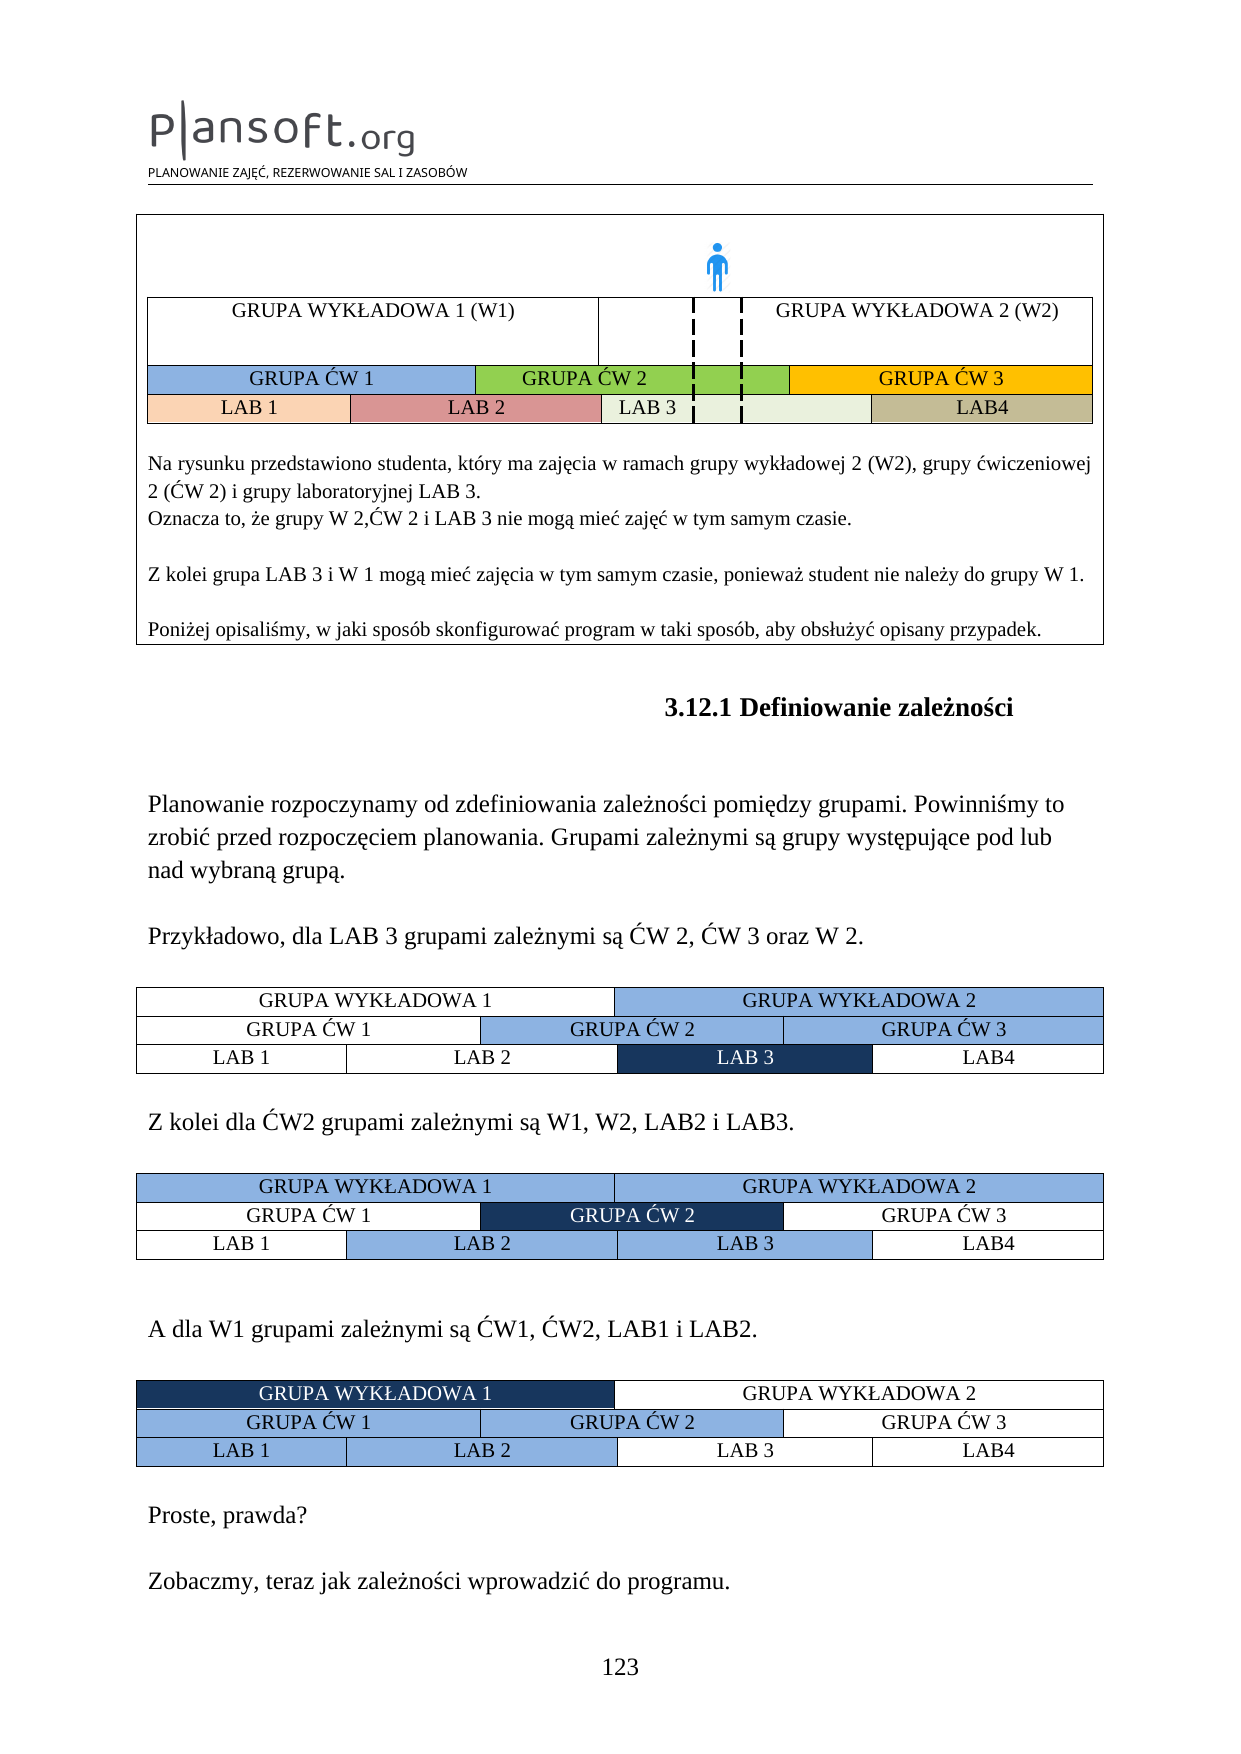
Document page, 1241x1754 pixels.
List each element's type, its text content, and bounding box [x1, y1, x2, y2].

table_cell LAB 3 [618, 1045, 872, 1073]
text Proste, prawda? [148, 1500, 1093, 1529]
text Przykładowo, dla LAB 3 grupami zależnymi są ĆW 2, ĆW 3 oraz W 2. [148, 921, 1093, 950]
table_cell LAB4 [873, 1231, 1103, 1259]
text Zobaczmy, teraz jak zależności wprowadzić do programu. [148, 1566, 1093, 1595]
table_cell LAB 2 [347, 1438, 617, 1466]
table_header GRUPA WYKŁADOWA 1 [137, 988, 614, 1016]
table_header GRUPA WYKŁADOWA 2 [615, 1174, 1103, 1202]
table_cell GRUPA ĆW 1 [137, 1017, 480, 1044]
table_cell LAB 1 [137, 1231, 346, 1259]
table_header GRUPA WYKŁADOWA 1 [137, 1174, 614, 1202]
text Z kolei dla ĆW2 grupami zależnymi są W1, W2, LAB2 i LAB3. [148, 1107, 1093, 1136]
subtitle Definiowanie zależności [664, 691, 1093, 722]
table_cell GRUPA ĆW 2 [481, 1410, 783, 1437]
table_cell LAB 1 [137, 1045, 346, 1073]
table_cell GRUPA ĆW 2 [481, 1203, 783, 1230]
table_cell LAB 3 [618, 1231, 872, 1259]
table_cell GRUPA ĆW 1 [137, 1410, 480, 1437]
table_cell GRUPA ĆW 2 [481, 1017, 783, 1044]
table_cell LAB 2 [347, 1231, 617, 1259]
text Planowanie rozpoczynamy od zdefiniowania zależności pomiędzy grupami. Powinniśmy to zrobić przed rozpoczęciem planowania. Grupami zależnymi są grupy występujące pod lub nad wybraną grupą. [148, 789, 1093, 884]
picture [704, 242, 731, 293]
table_cell LAB4 [873, 1045, 1103, 1073]
table_cell LAB 3 [618, 1438, 872, 1466]
table_cell LAB4 [873, 1438, 1103, 1466]
table_cell LAB 2 [347, 1045, 617, 1073]
table_cell GRUPA ĆW 3 [784, 1410, 1103, 1437]
table_cell GRUPA ĆW 3 [784, 1203, 1103, 1230]
table_header GRUPA WYKŁADOWA 1 [137, 1381, 614, 1408]
table_cell GRUPA ĆW 1 [137, 1203, 480, 1230]
table_header GRUPA WYKŁADOWA 2 [615, 988, 1103, 1016]
table_cell LAB 1 [137, 1438, 346, 1466]
text A dla W1 grupami zależnymi są ĆW1, ĆW2, LAB1 i LAB2. [148, 1314, 1093, 1343]
table_header GRUPA WYKŁADOWA 2 [615, 1381, 1103, 1408]
table_cell GRUPA ĆW 3 [784, 1017, 1103, 1044]
picture [147, 73, 418, 165]
